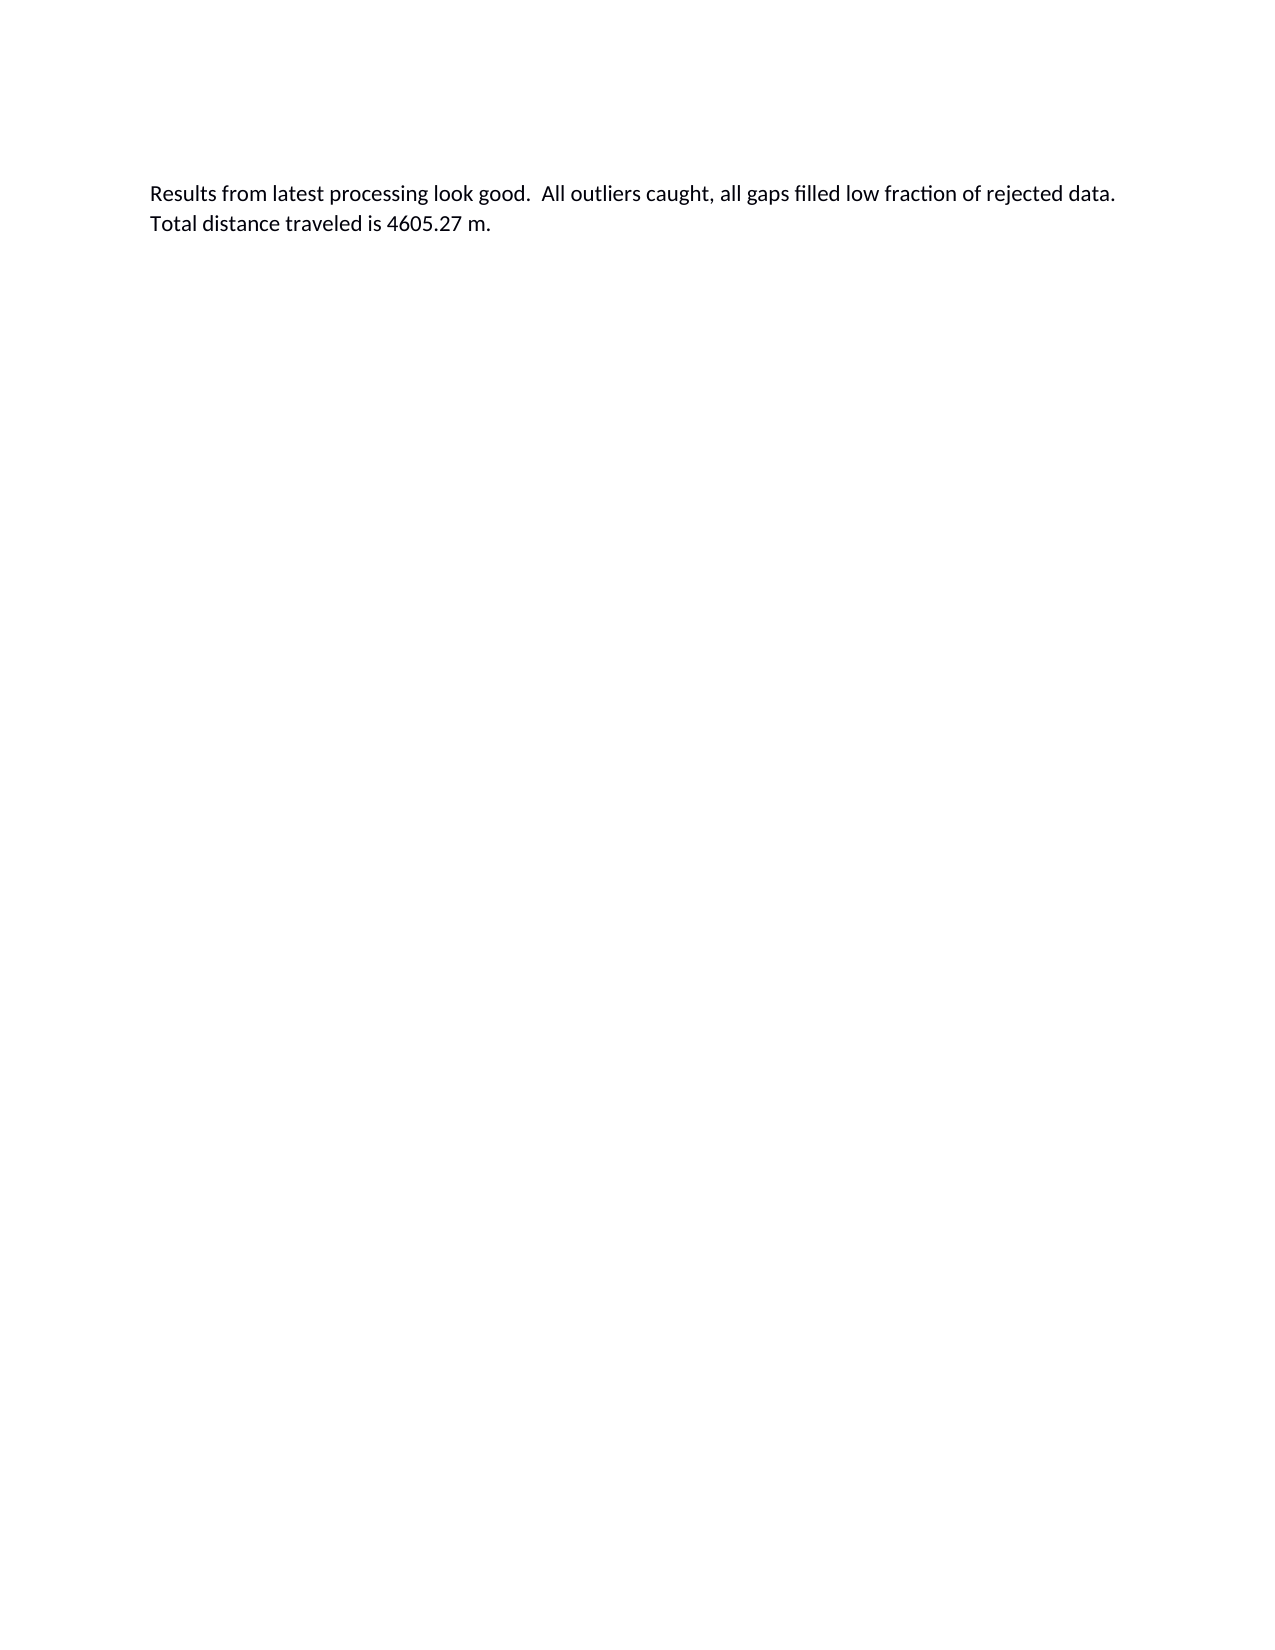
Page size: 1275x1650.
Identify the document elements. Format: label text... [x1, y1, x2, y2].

text Results from latest processing look good. All outliers caught, all gaps filled low fraction of rejected data. Total distance traveled is 4605.27 m. [150, 179, 1125, 237]
